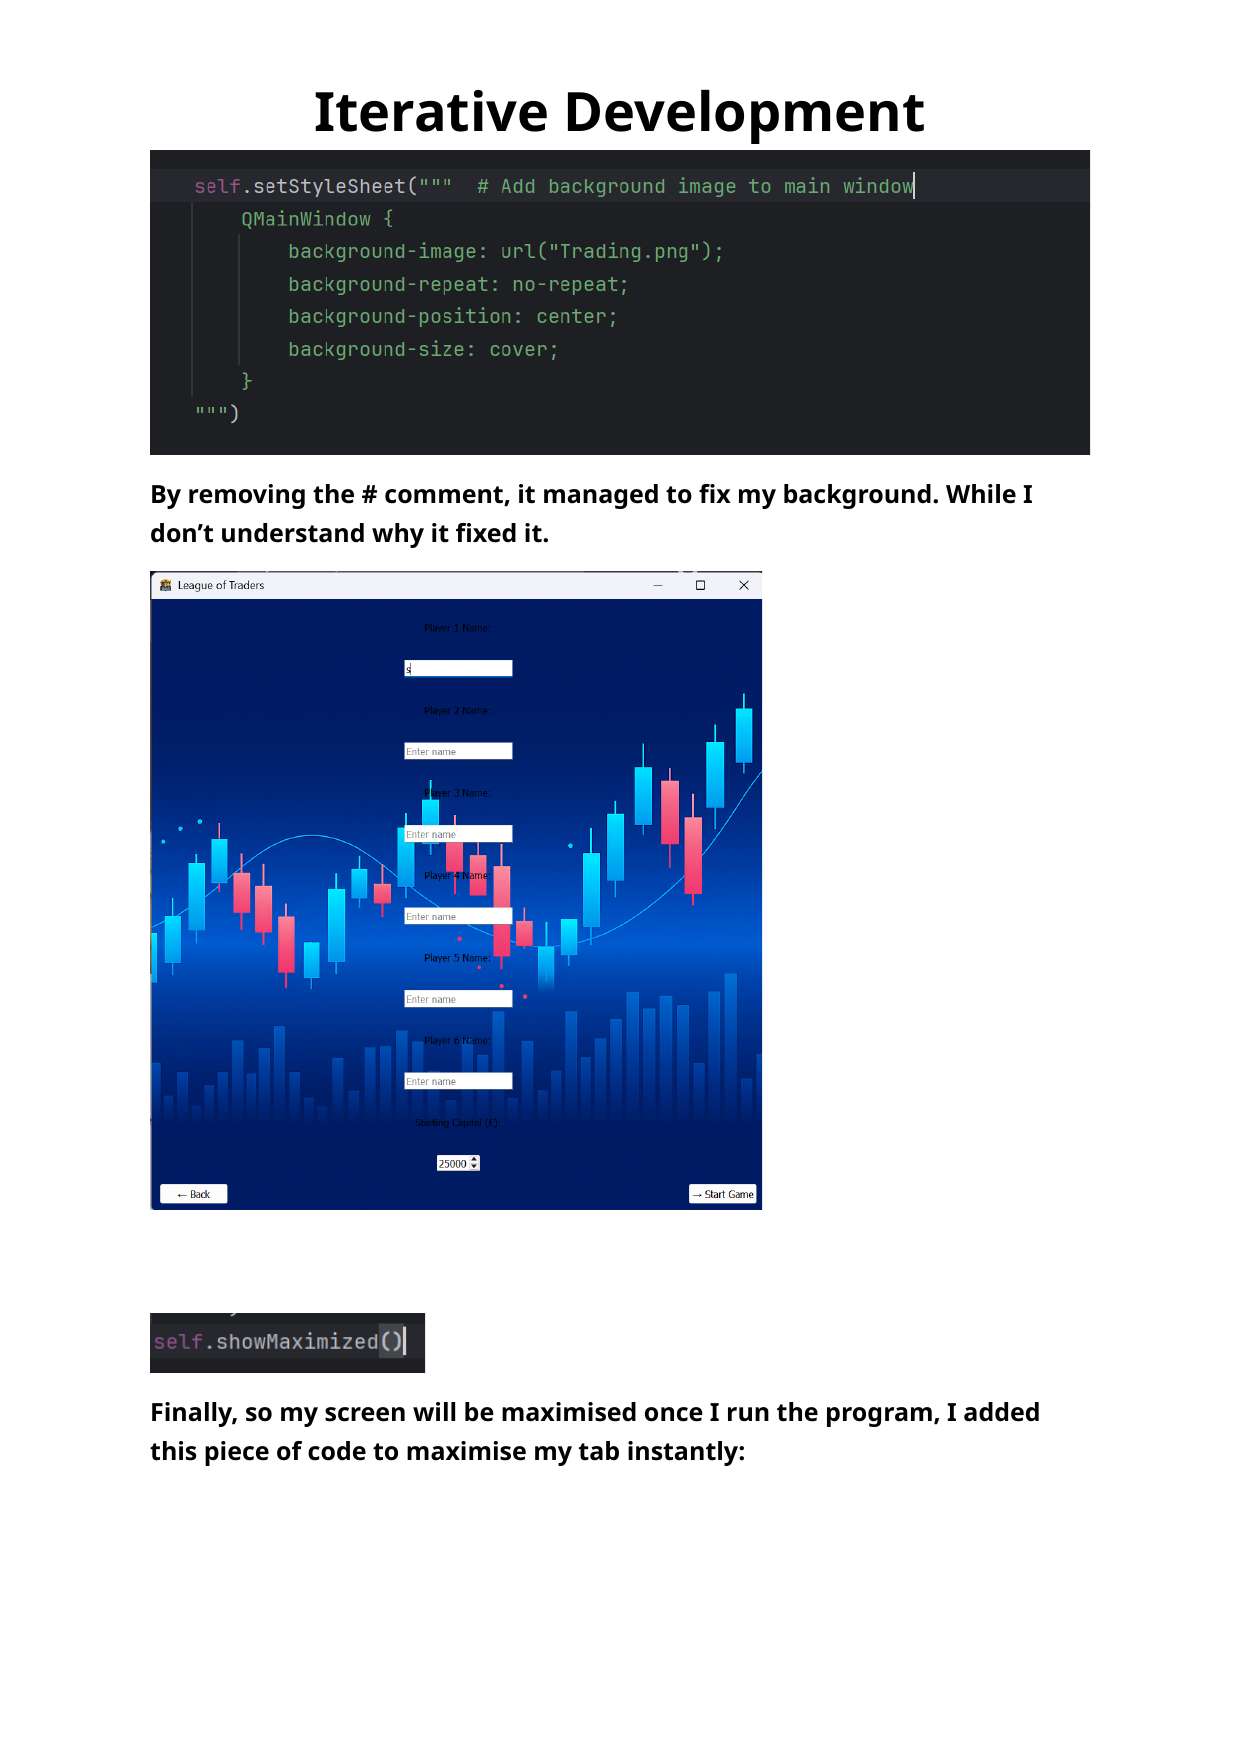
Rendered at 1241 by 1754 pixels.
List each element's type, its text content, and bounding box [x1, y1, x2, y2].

text By removing the # comment, it managed to fix my background. While I don’t understand why it fixed it. [150, 476, 1090, 549]
text Finally, so my screen will be maximised once I run the program, I added this piece of code to maximise my tab instantly: [150, 1395, 1090, 1468]
picture [150, 571, 763, 1210]
picture [150, 1313, 426, 1373]
picture [150, 150, 1091, 455]
